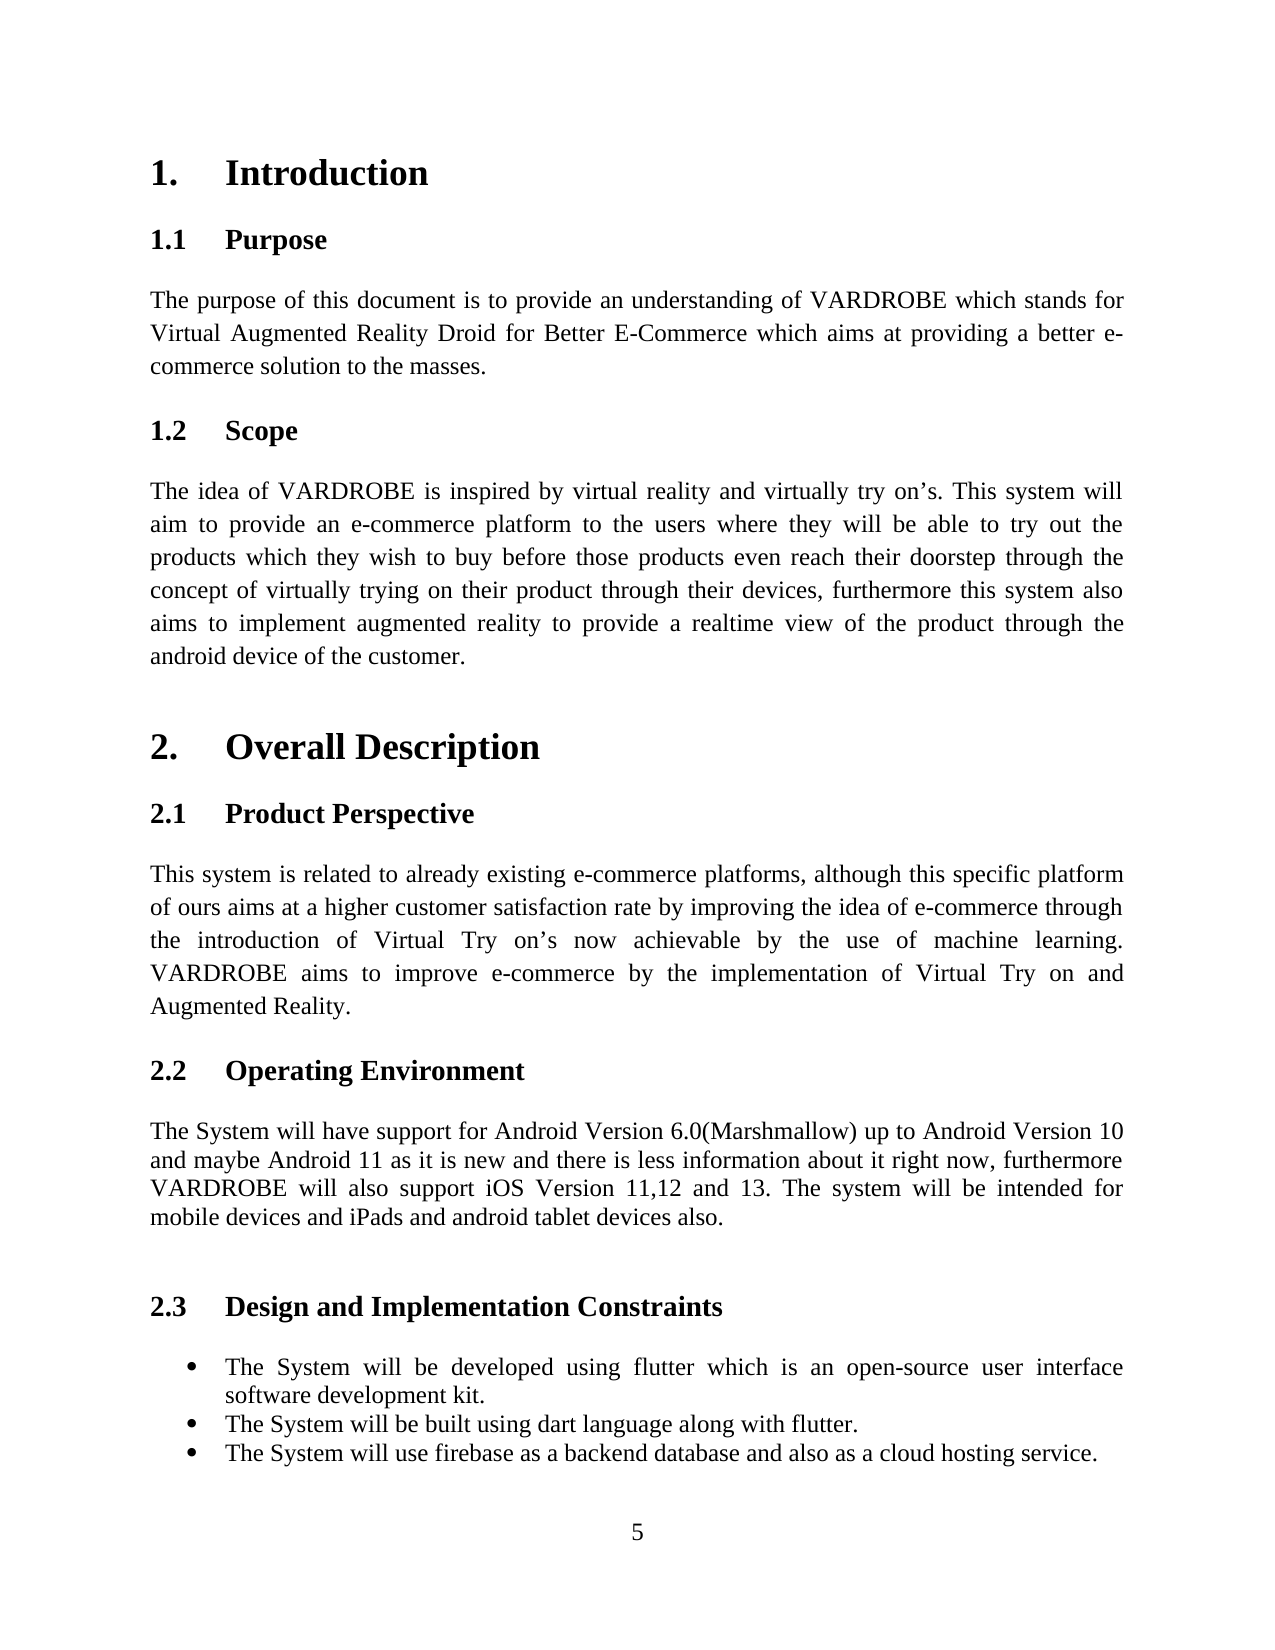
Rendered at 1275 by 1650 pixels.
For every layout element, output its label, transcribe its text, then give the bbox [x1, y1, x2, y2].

subtitle Purpose [150, 222, 1125, 256]
subtitle Overall Description [150, 724, 1125, 767]
text This system is related to already existing e-commerce platforms, although this specific platform of ours aims at a higher customer satisfaction rate by improving the idea of e-commerce through the introduction of Virtual Try on’s now achievable by the use of machine learning. VARDROBE aims to improve e-commerce by the implementation of Virtual Try on and Augmented Reality. [150, 859, 1125, 1020]
list The System will use firebase as a backend database and also as a cloud hosting service. [187, 1438, 1125, 1467]
subtitle Product Perspective [150, 796, 1125, 830]
subtitle Design and Implementation Constraints [150, 1289, 1125, 1322]
text The purpose of this document is to provide an understanding of VARDROBE which stands for Virtual Augmented Reality Droid for Better E-Commerce which aims at providing a better e-commerce solution to the masses. [150, 285, 1125, 380]
list The System will be built using dart language along with flutter. [187, 1409, 1125, 1438]
subtitle Scope [150, 413, 1125, 447]
subtitle Introduction [150, 150, 1125, 193]
list The System will be developed using flutter which is an open-source user interface software development kit. [187, 1352, 1125, 1409]
text The System will have support for Android Version 6.0(Marshmallow) up to Android Version 10 and maybe Android 11 as it is new and there is less information about it right now, furthermore VARDROBE will also support iOS Version 11,12 and 13. The system will be intended for mobile devices and iPads and android tablet devices also. [150, 1116, 1125, 1231]
subtitle Operating Environment [150, 1053, 1125, 1087]
text The idea of VARDROBE is inspired by virtual reality and virtually try on’s. This system will aim to provide an e-commerce platform to the users where they will be able to try out the products which they wish to buy before those products even reach their doorstep through the concept of virtually trying on their product through their devices, furthermore this system also aims to implement augmented reality to provide a realtime view of the product through the android device of the customer. [150, 476, 1125, 670]
